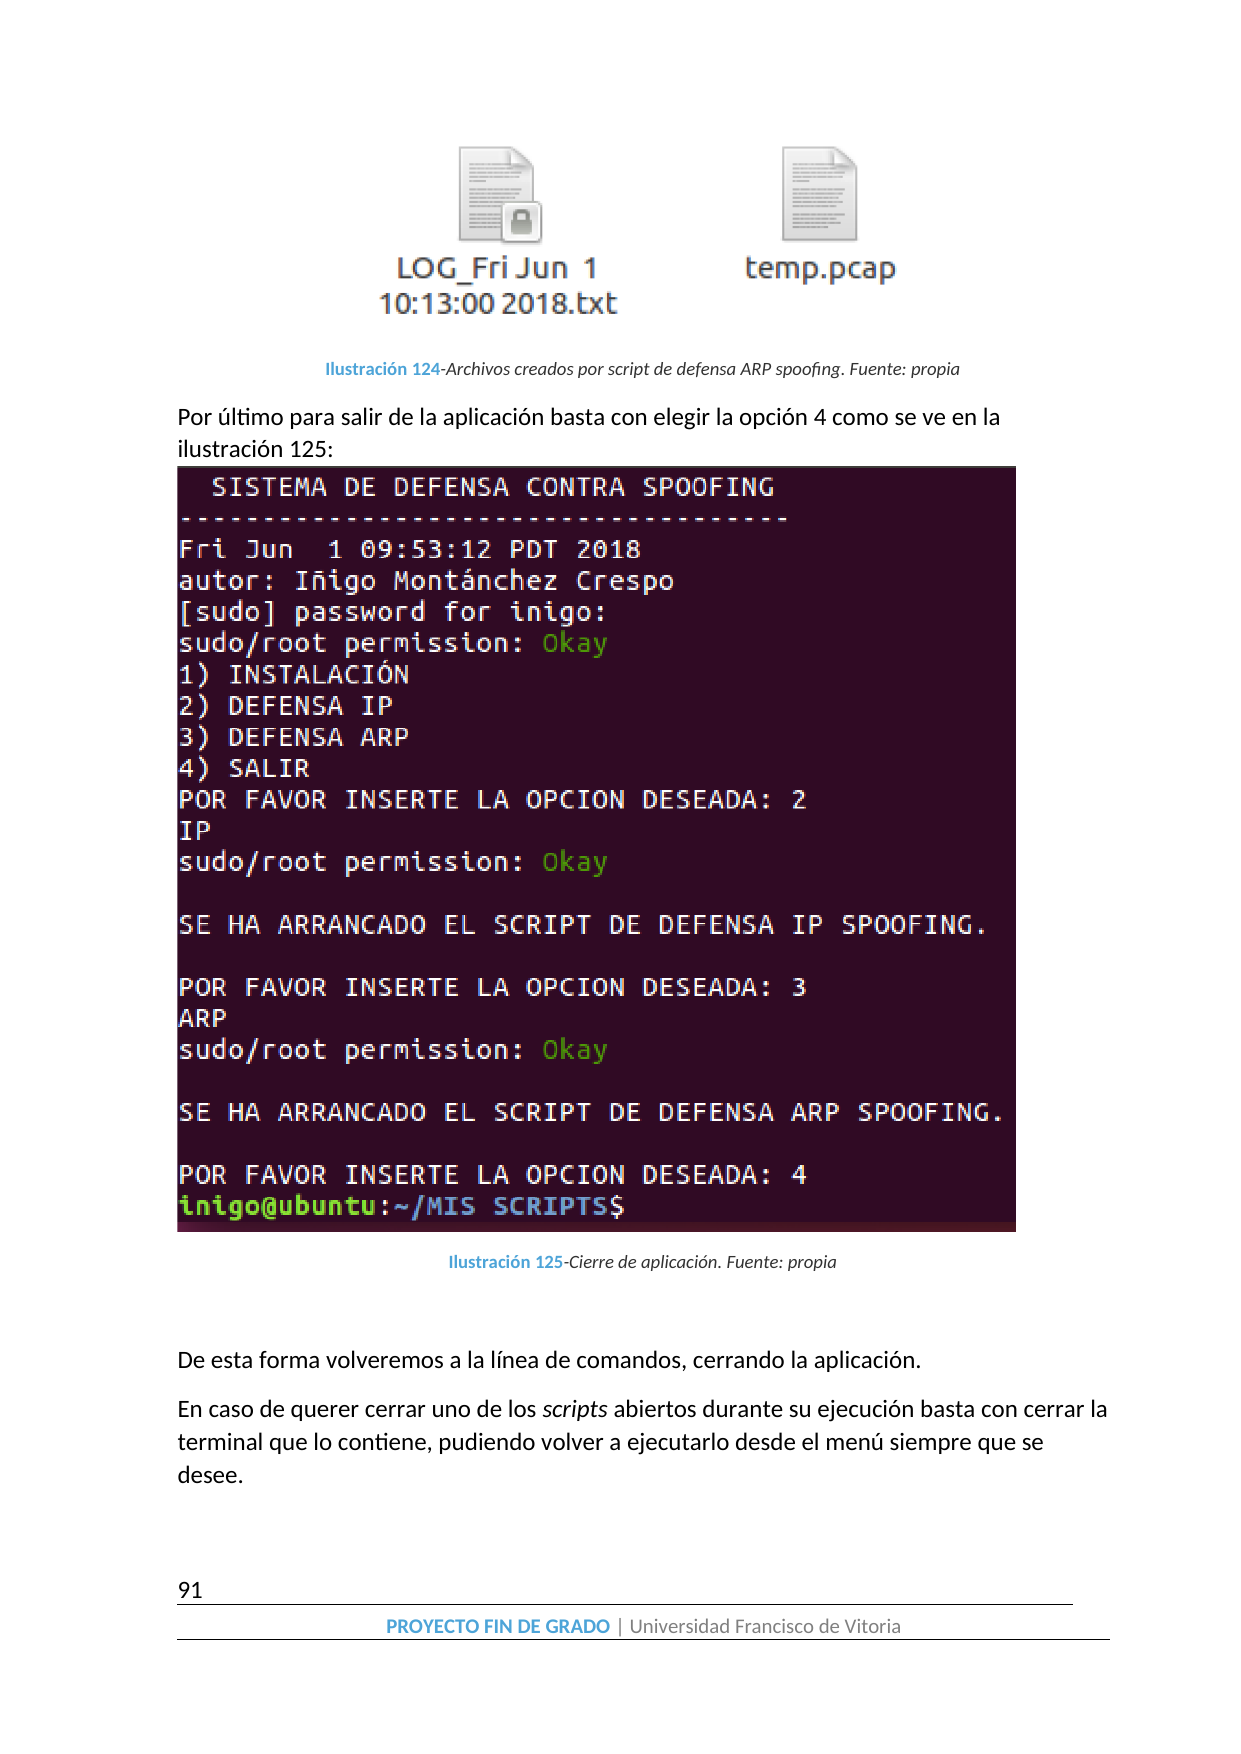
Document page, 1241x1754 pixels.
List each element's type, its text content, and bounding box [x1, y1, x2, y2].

text Ilustración 125-Cierre de aplicación. Fuente: propia [177, 1251, 1110, 1274]
text De esta forma volveremos a la línea de comandos, cerrando la aplicación. [177, 1344, 1110, 1374]
picture [177, 466, 1016, 1232]
text En caso de querer cerrar uno de los scripts abiertos durante su ejecución basta con cerrar la terminal que lo contiene, pudiendo volver a ejecutarlo desde el menú siempre que se desee. [177, 1394, 1110, 1490]
picture [365, 135, 922, 338]
text Ilustración 124-Archivos creados por script de defensa ARP spoofing. Fuente: propia [177, 357, 1110, 380]
